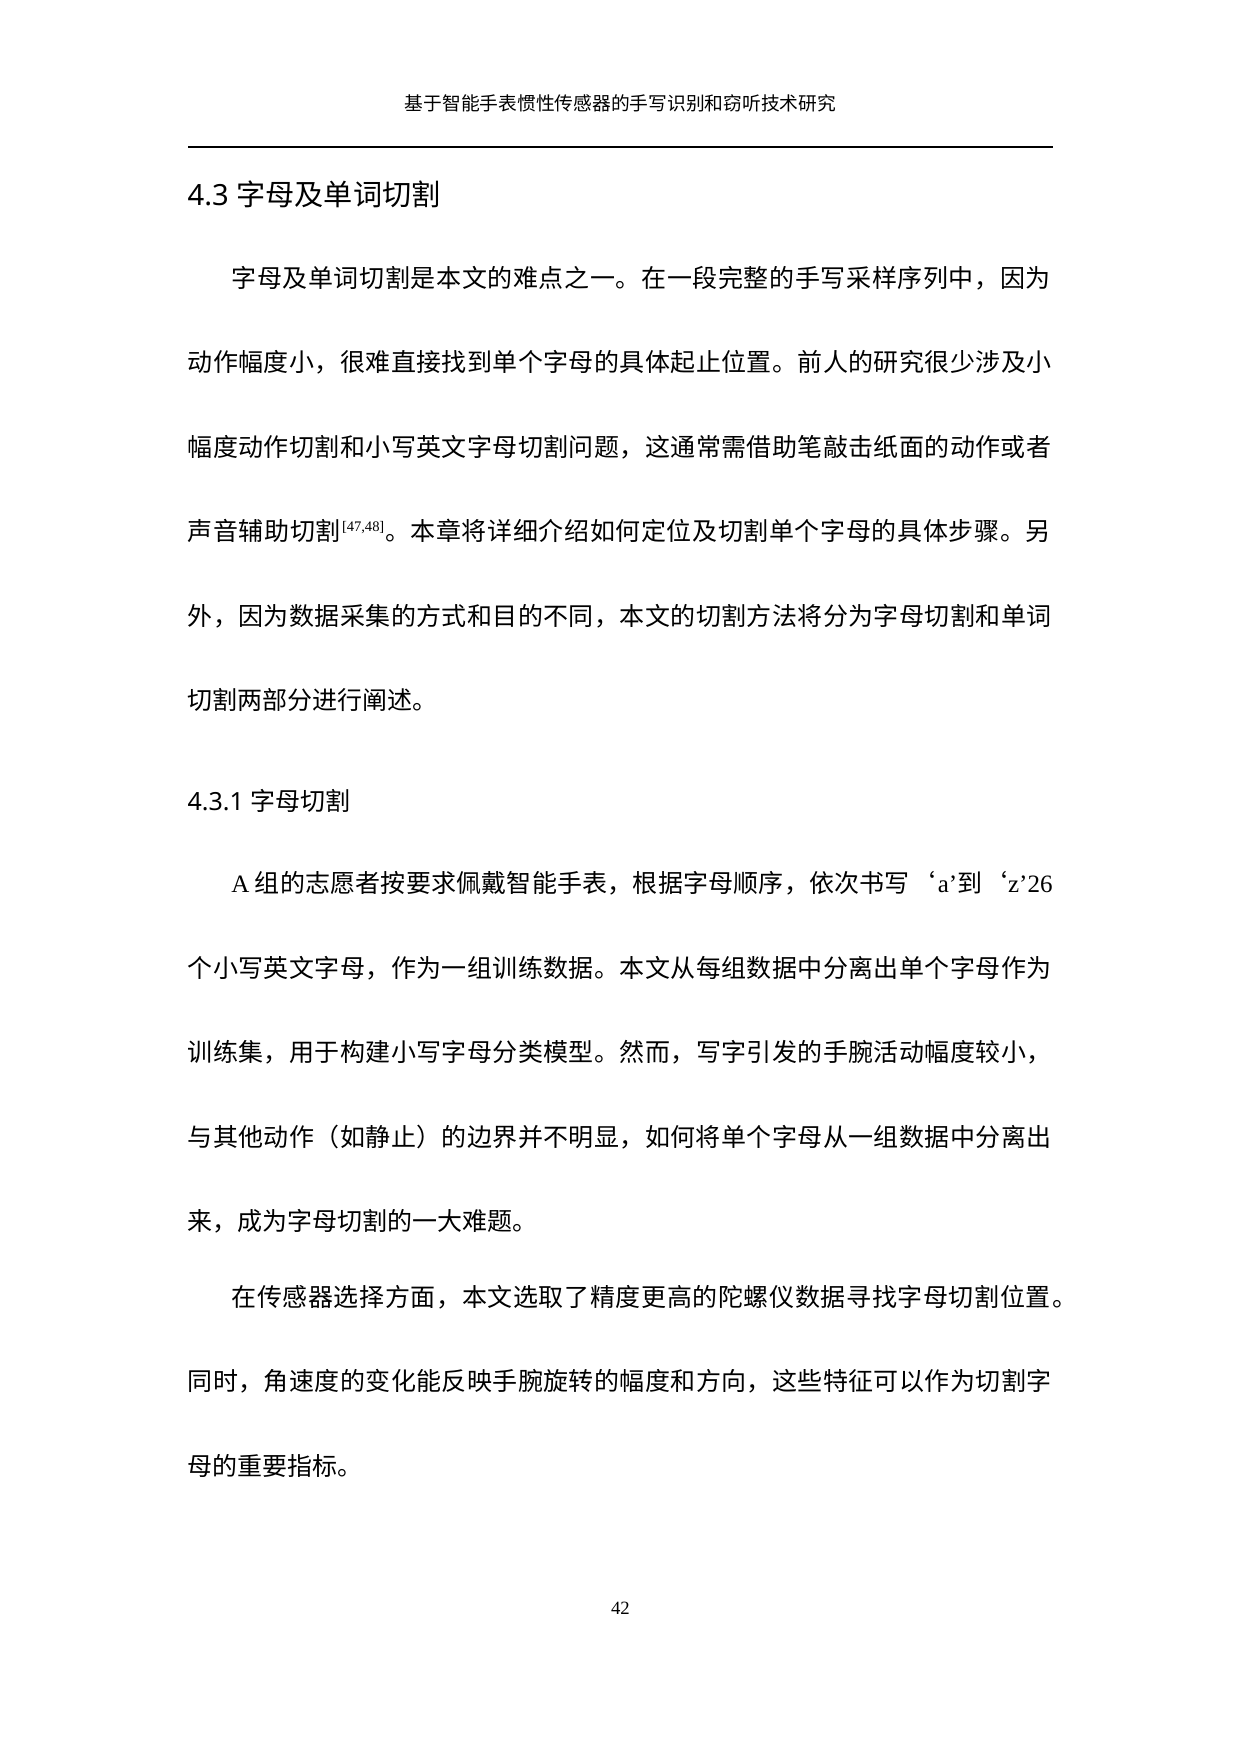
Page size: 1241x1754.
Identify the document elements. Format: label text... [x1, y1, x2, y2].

text 在传感器选择方面，本文选取了精度更高的陀螺仪数据寻找字母切割位置。同时，角速度的变化能反映手腕旋转的幅度和方向，这些特征可以作为切割字母的重要指标。 [187, 1263, 1053, 1497]
text A组的志愿者按要求佩戴智能手表，根据字母顺序，依次书写‘a’到‘z’26个小写英文字母，作为一组训练数据。本文从每组数据中分离出单个字母作为训练集，用于构建小写字母分类模型。然而，写字引发的手腕活动幅度较小，与其他动作（如静止）的边界并不明显，如何将单个字母从一组数据中分离出来，成为字母切割的一大难题。 [187, 849, 1053, 1252]
text 字母及单词切割是本文的难点之一。在一段完整的手写采样序列中，因为动作幅度小，很难直接找到单个字母的具体起止位置。前人的研究很少涉及小幅度动作切割和小写英文字母切割问题，这通常需借助笔敲击纸面的动作或者声音辅助切割[47,48]。本章将详细介绍如何定位及切割单个字母的具体步骤。另外，因为数据采集的方式和目的不同，本文的切割方法将分为字母切割和单词切割两部分进行阐述。 [187, 244, 1053, 731]
subtitle 4.3 字母及单词切割 [187, 160, 1053, 225]
subtitle 4.3.1 字母切割 [187, 767, 1053, 832]
